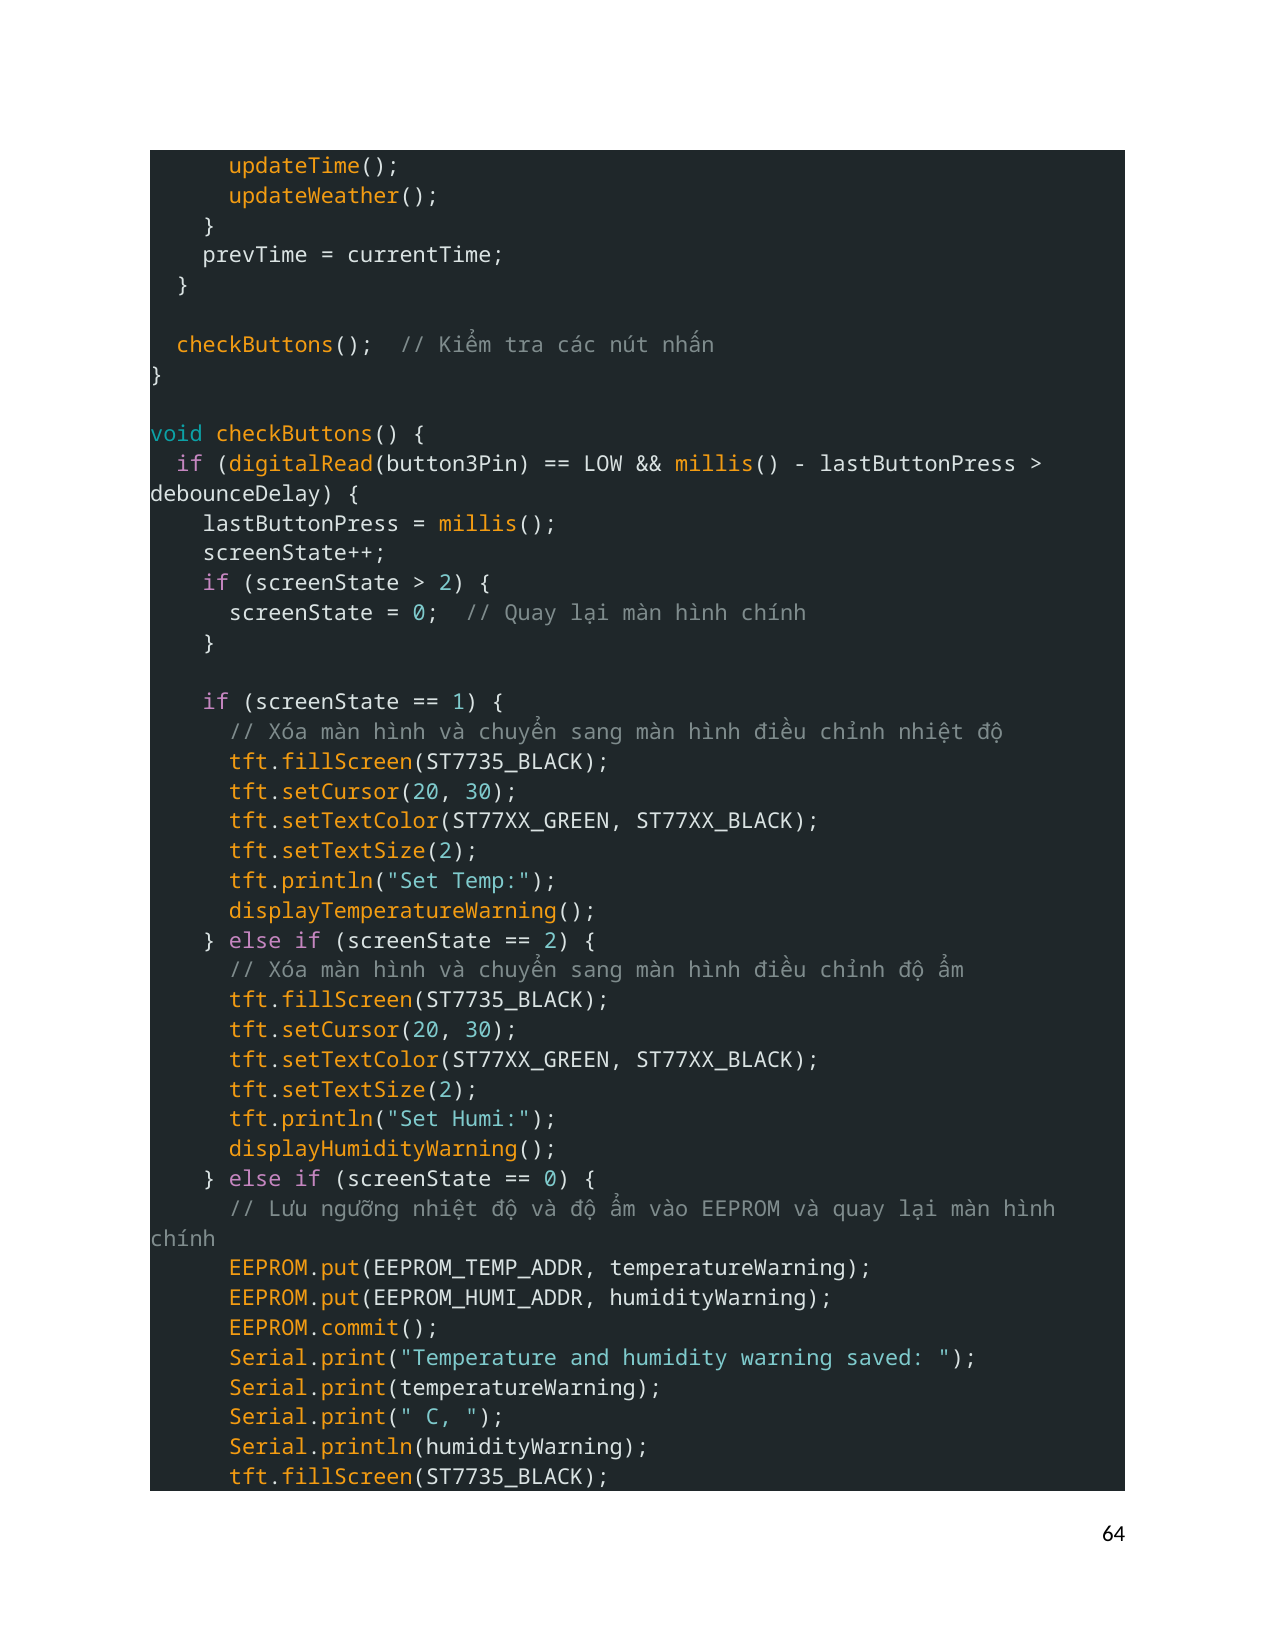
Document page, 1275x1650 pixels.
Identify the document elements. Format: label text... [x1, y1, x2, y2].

text displayTemperatureWarning(); [150, 895, 1125, 924]
text tft.setTextSize(2); [150, 835, 1125, 865]
text tft.fillScreen(ST7735_BLACK); [150, 1461, 1125, 1491]
text tft.setTextColor(ST77XX_GREEN, ST77XX_BLACK); [150, 1044, 1125, 1073]
text updateWeather(); [150, 180, 1125, 209]
text tft.setCursor(20, 30); [150, 1014, 1125, 1044]
text EEPROM.put(EEPROM_HUMI_ADDR, humidityWarning); [150, 1282, 1125, 1312]
text // Xóa màn hình và chuyển sang màn hình điều chỉnh nhiệt độ [150, 716, 1125, 746]
text if (digitalRead(button3Pin) == LOW && millis() - lastButtonPress > debounceDelay) { [150, 448, 1125, 507]
text tft.setCursor(20, 30); [150, 776, 1125, 805]
text Serial.print("Temperature and humidity warning saved: "); [150, 1342, 1125, 1371]
text prevTime = currentTime; [150, 239, 1125, 269]
text Serial.print(" C, "); [150, 1401, 1125, 1431]
text if (screenState > 2) { [150, 567, 1125, 597]
text Serial.println(humidityWarning); [150, 1431, 1125, 1461]
text tft.println("Set Humi:"); [150, 1103, 1125, 1133]
text EEPROM.put(EEPROM_TEMP_ADDR, temperatureWarning); [150, 1252, 1125, 1282]
text tft.fillScreen(ST7735_BLACK); [150, 984, 1125, 1014]
text tft.fillScreen(ST7735_BLACK); [150, 746, 1125, 776]
text lastButtonPress = millis(); [150, 507, 1125, 537]
text updateTime(); [150, 150, 1125, 180]
text tft.println("Set Temp:"); [150, 865, 1125, 895]
text } else if (screenState == 0) { [150, 1163, 1125, 1193]
text Serial.print(temperatureWarning); [150, 1371, 1125, 1401]
text } [150, 209, 1125, 239]
text displayHumidityWarning(); [150, 1133, 1125, 1163]
text // Xóa màn hình và chuyển sang màn hình điều chỉnh độ ẩm [150, 954, 1125, 984]
text if (screenState == 1) { [150, 686, 1125, 716]
text } [150, 358, 1125, 388]
text screenState++; [150, 537, 1125, 567]
text } [150, 269, 1125, 299]
text tft.setTextSize(2); [150, 1073, 1125, 1103]
text tft.setTextColor(ST77XX_GREEN, ST77XX_BLACK); [150, 805, 1125, 835]
text void checkButtons() { [150, 418, 1125, 448]
text screenState = 0; // Quay lại màn hình chính [150, 597, 1125, 627]
text EEPROM.commit(); [150, 1312, 1125, 1342]
text checkButtons(); // Kiểm tra các nút nhấn [150, 329, 1125, 358]
text } [150, 627, 1125, 656]
text } else if (screenState == 2) { [150, 924, 1125, 954]
text // Lưu ngưỡng nhiệt độ và độ ẩm vào EEPROM và quay lại màn hình chính [150, 1193, 1125, 1252]
